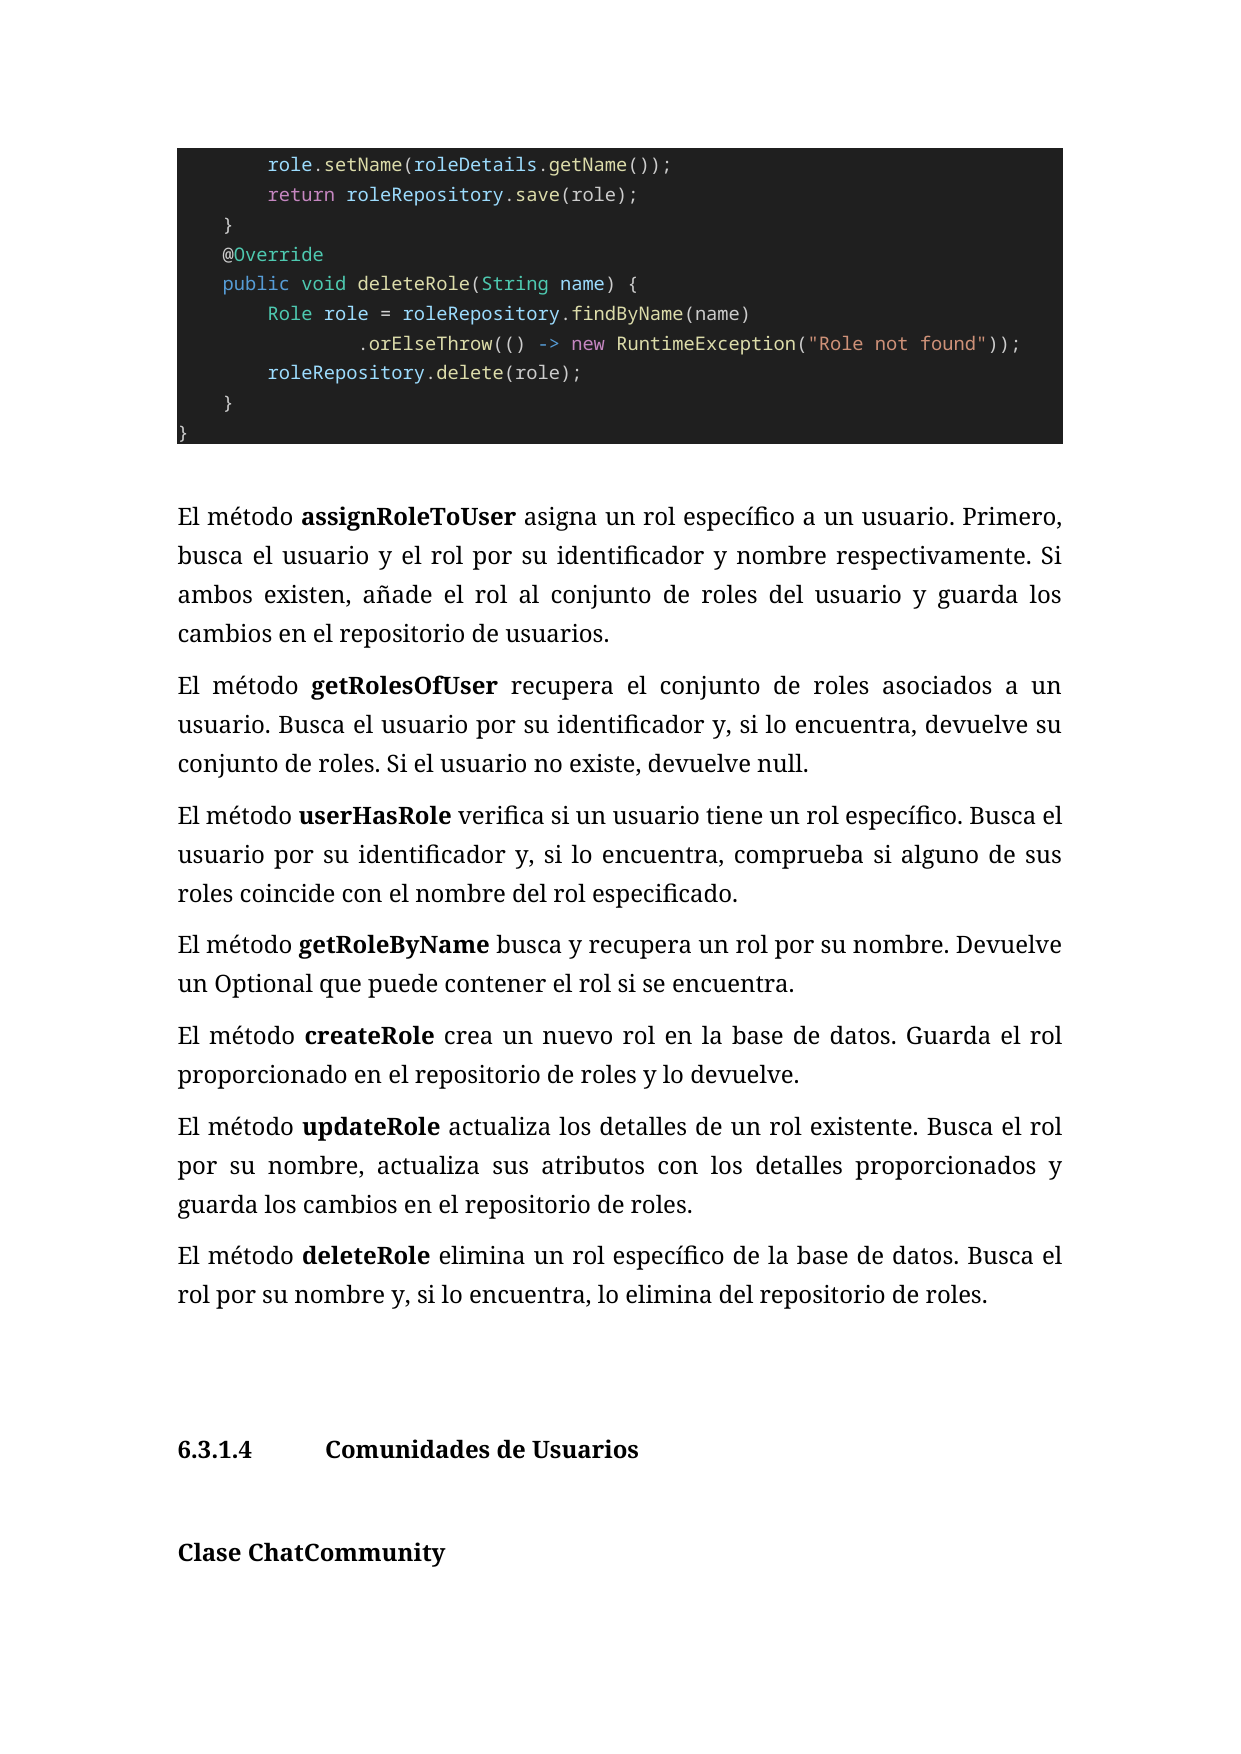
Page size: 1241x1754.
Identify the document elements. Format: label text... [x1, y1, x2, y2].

text El método userHasRole verifica si un usuario tiene un rol específico. Busca el usuario por su identificador y, si lo encuentra, comprueba si alguno de sus roles coincide con el nombre del rol especificado. [177, 798, 1063, 909]
text Clase ChatCommunity [177, 1536, 1063, 1569]
text El método assignRoleToUser asigna un rol específico a un usuario. Primero, busca el usuario y el rol por su identificador y nombre respectivamente. Si ambos existen, añade el rol al conjunto de roles del usuario y guarda los cambios en el repositorio de usuarios. [177, 500, 1063, 650]
text return roleRepository.save(role); [177, 177, 1063, 207]
text public void deleteRole(String name) { [177, 266, 1063, 296]
text roleRepository.delete(role); [177, 355, 1063, 385]
text } [177, 415, 1063, 444]
text El método getRoleByName busca y recupera un rol por su nombre. Devuelve un Optional que puede contener el rol si se encuentra. [177, 928, 1063, 1000]
text .orElseThrow(() -> new RuntimeException("Role not found")); [177, 326, 1063, 355]
text El método deleteRole elimina un rol específico de la base de datos. Busca el rol por su nombre y, si lo encuentra, lo elimina del repositorio de roles. [177, 1239, 1063, 1311]
text @Override [177, 237, 1063, 266]
text role.setName(roleDetails.getName()); [177, 148, 1063, 177]
text El método updateRole actualiza los detalles de un rol existente. Busca el rol por su nombre, actualiza sus atributos con los detalles proporcionados y guarda los cambios en el repositorio de roles. [177, 1109, 1063, 1220]
text El método getRolesOfUser recupera el conjunto de roles asociados a un usuario. Busca el usuario por su identificador y, si lo encuentra, devuelve su conjunto de roles. Si el usuario no existe, devuelve null. [177, 669, 1063, 779]
text } [177, 207, 1063, 237]
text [177, 296, 1063, 326]
text } [177, 385, 1063, 415]
text 6.3.1.4 Comunidades de Usuarios [177, 1433, 1063, 1466]
text El método createRole crea un nuevo rol en la base de datos. Guarda el rol proporcionado en el repositorio de roles y lo devuelve. [177, 1019, 1063, 1091]
